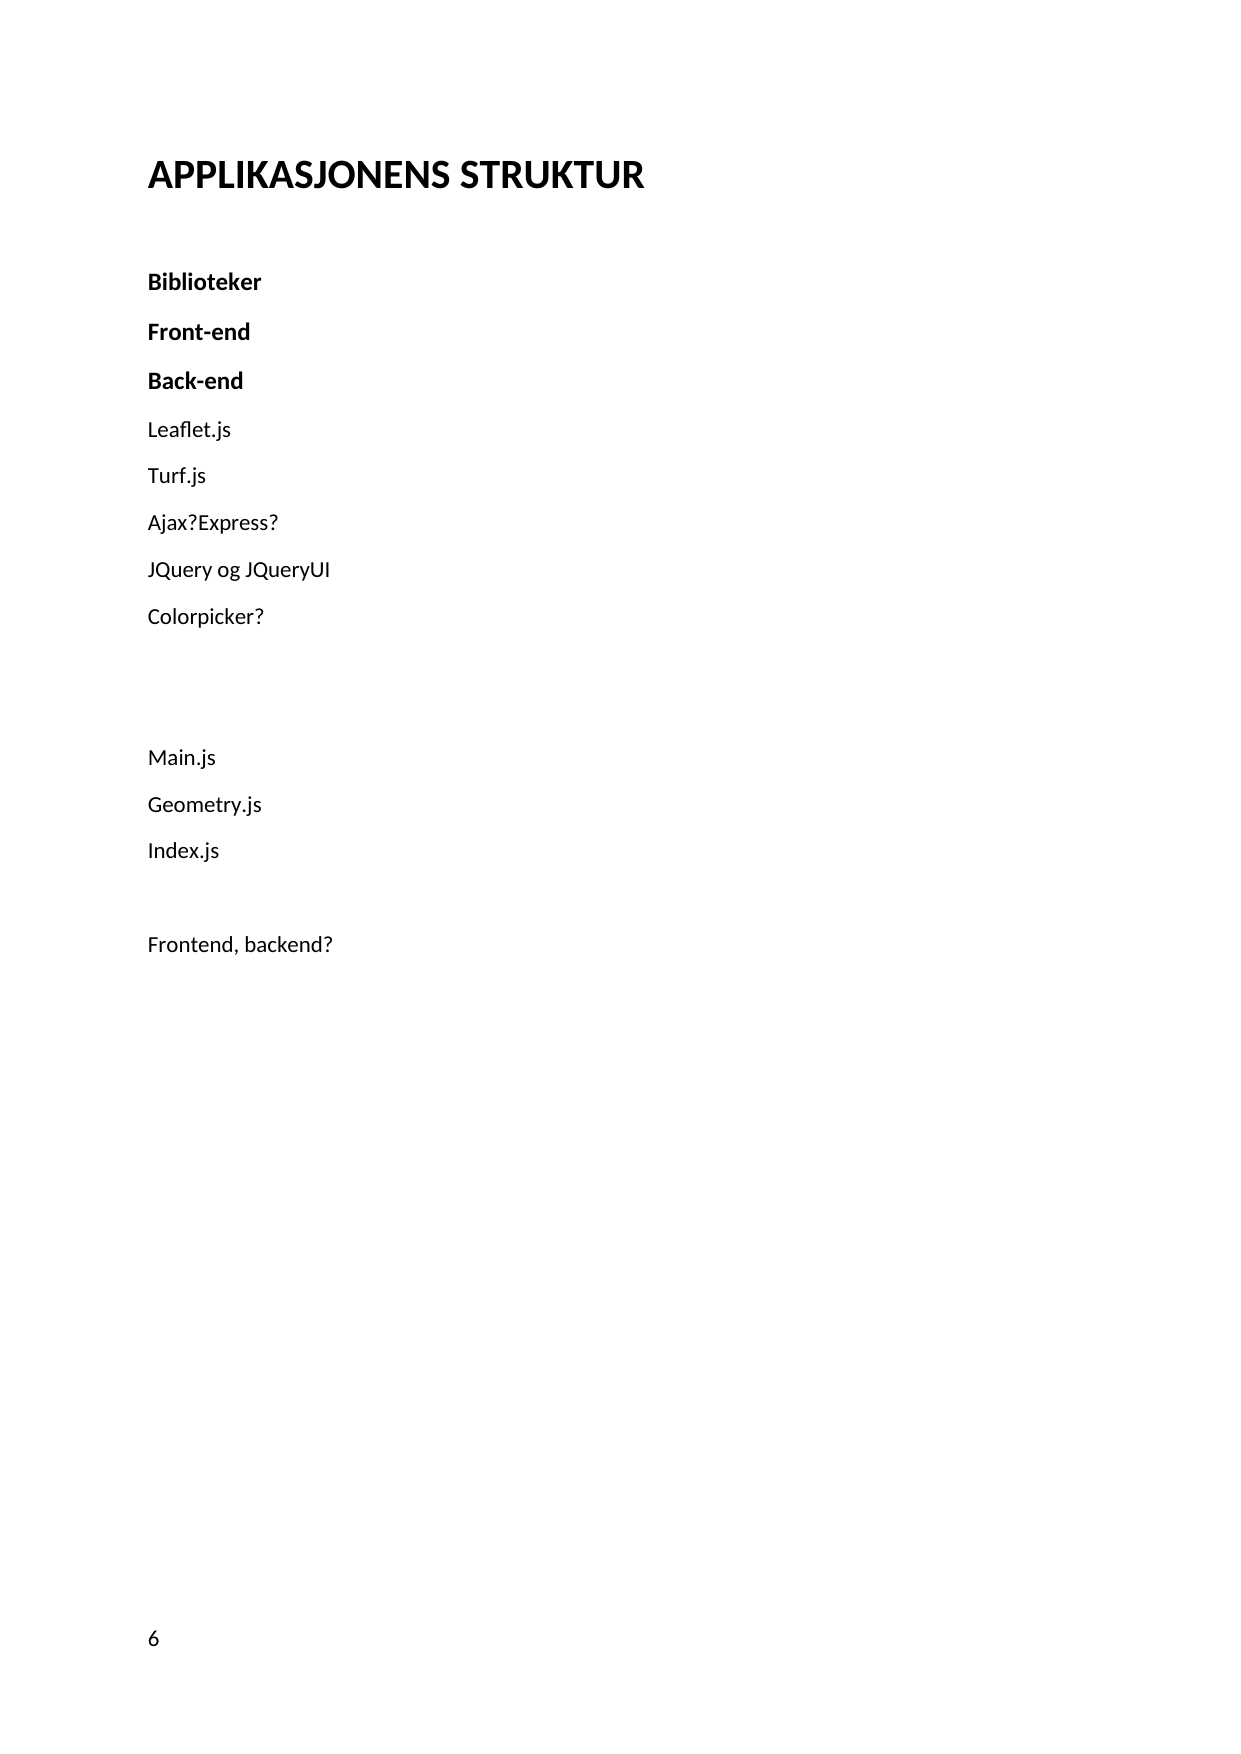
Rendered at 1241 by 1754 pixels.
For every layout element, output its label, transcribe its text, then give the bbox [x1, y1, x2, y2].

text Main.js [148, 743, 1093, 771]
subtitle Back-end [148, 365, 1093, 396]
subtitle Biblioteker [148, 266, 1093, 297]
text JQuery og JQueryUI [148, 555, 1093, 583]
subtitle APPLIKASJONENS STRUKTUR [148, 148, 1093, 198]
text Leaflet.js [148, 415, 1093, 443]
text Geometry.js [148, 790, 1093, 818]
text Turf.js [148, 462, 1093, 490]
text Frontend, backend? [148, 930, 1093, 958]
text Colorpicker? [148, 602, 1093, 630]
text Ajax?Express? [148, 508, 1093, 537]
text Index.js [148, 837, 1093, 865]
subtitle Front-end [148, 316, 1093, 346]
